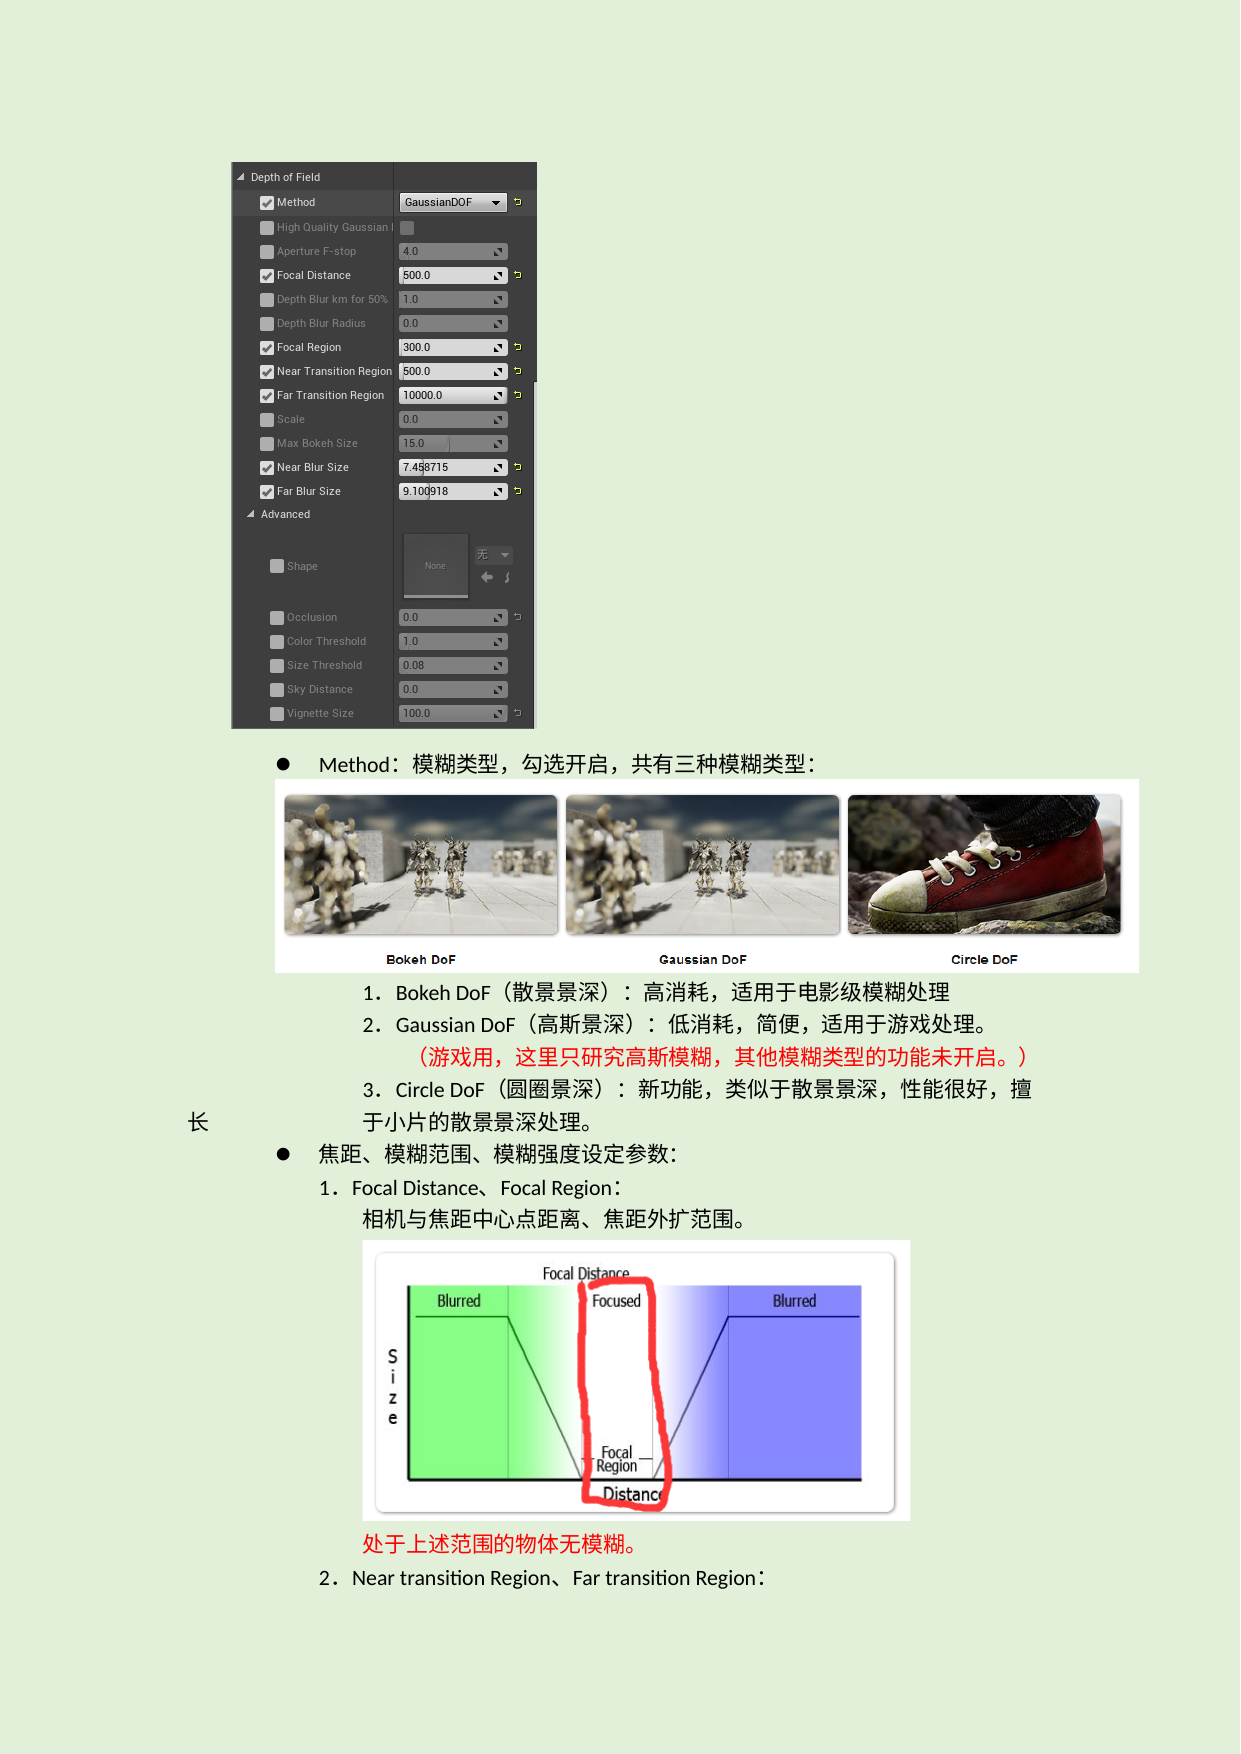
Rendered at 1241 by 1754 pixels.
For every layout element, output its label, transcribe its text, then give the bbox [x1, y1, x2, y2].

list 焦距、模糊范围、模糊强度设定参数： [275, 1137, 1053, 1169]
text 处于上述范围的物体无模糊。 [319, 1527, 1053, 1559]
list Near transition Region、Far transition Region： [187, 1559, 1053, 1592]
list Gaussian DoF（高斯景深）：低消耗，简便，适用于游戏处理。 [187, 1007, 1053, 1039]
list Circle DoF（圆圈景深）：新功能，类似于散景景深，性能很好，擅长 于小片的散景景深处理。 [187, 1072, 1053, 1137]
picture [275, 779, 1140, 973]
list Method：模糊类型，勾选开启，共有三种模糊类型： [275, 747, 1053, 779]
list Bokeh DoF（散景景深）：高消耗，适用于电影级模糊处理 [187, 974, 1053, 1007]
picture [362, 1240, 911, 1521]
text 相机与焦距中心点距离、焦距外扩范围。 [319, 1202, 1053, 1234]
list Focal Distance、Focal Region： [187, 1169, 1053, 1202]
text （游戏用，这里只研究高斯模糊，其他模糊类型的功能未开启。） [362, 1039, 1053, 1072]
picture [231, 162, 537, 729]
